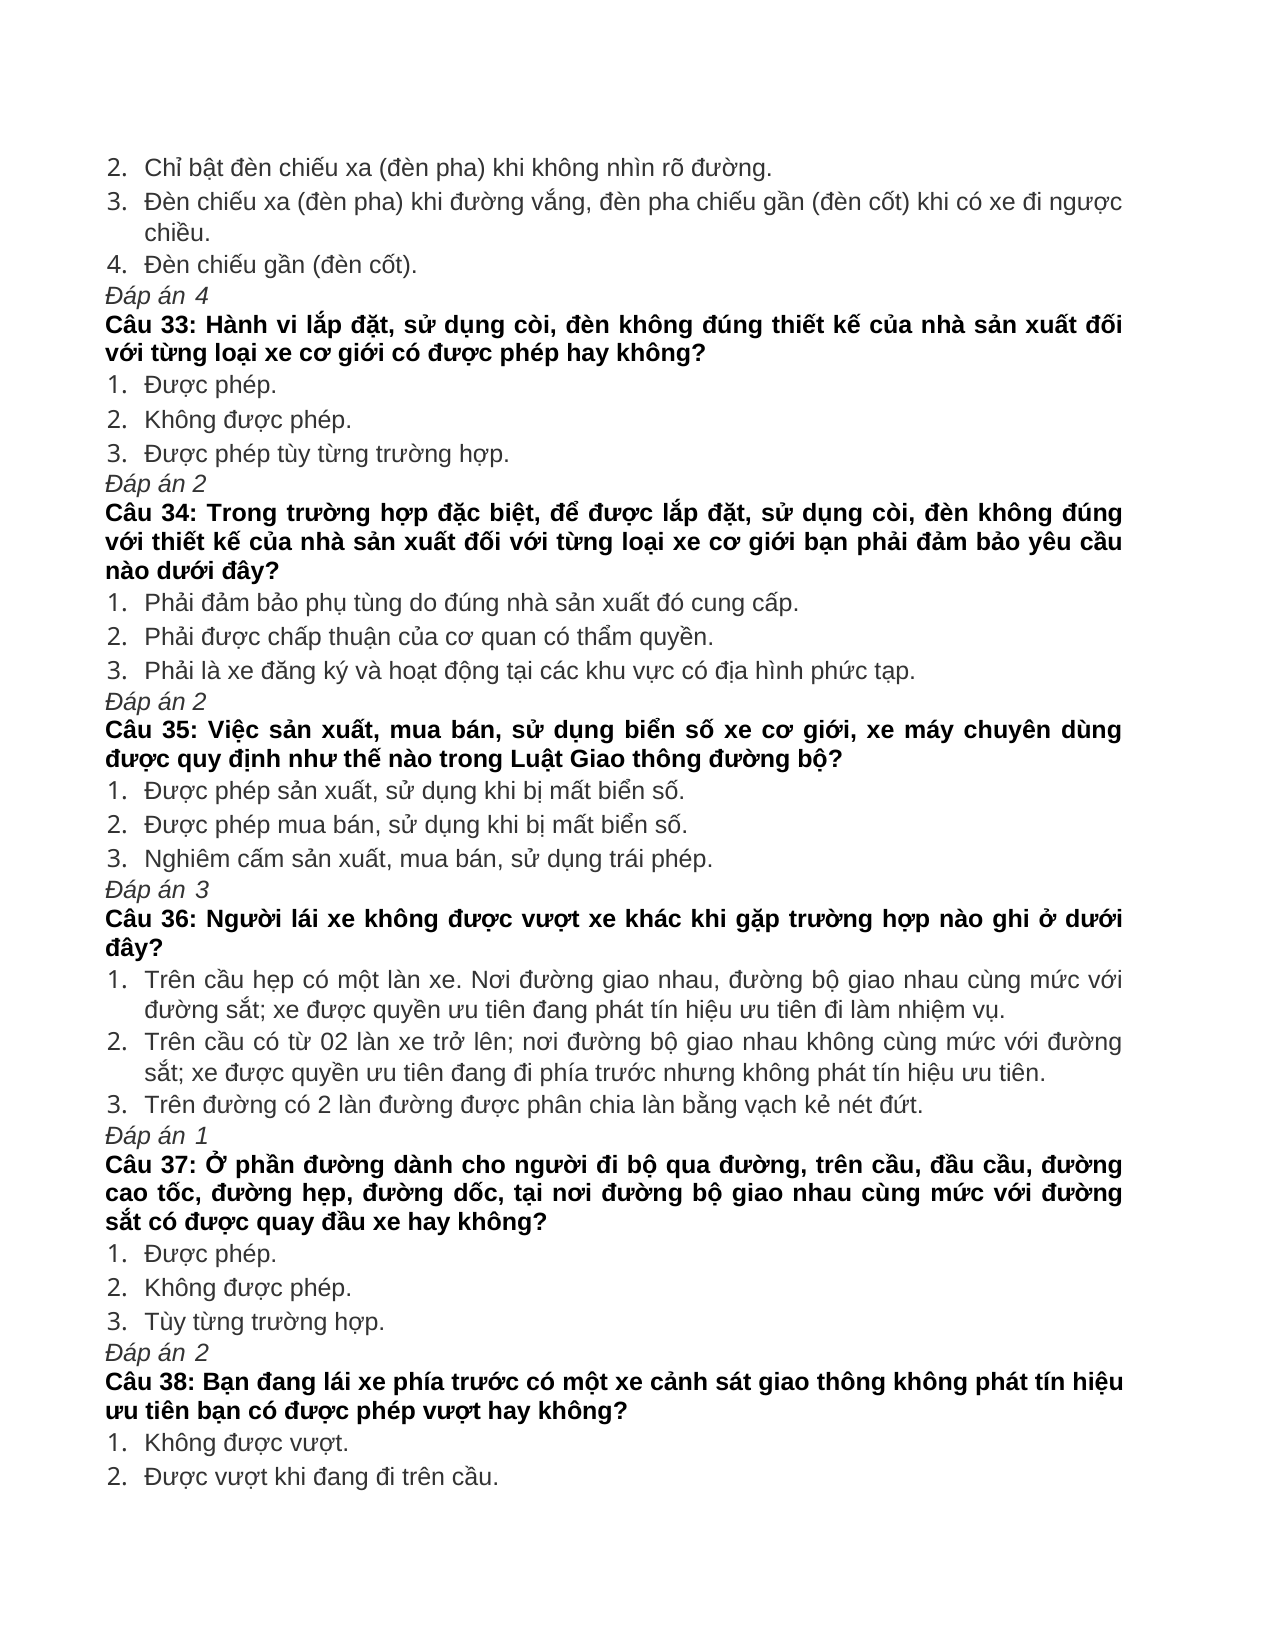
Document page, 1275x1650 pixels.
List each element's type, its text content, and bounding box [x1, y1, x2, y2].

list Chỉ bật đèn chiếu xa (đèn pha) khi không nhìn rõ đường. [107, 150, 1125, 184]
text Đáp án 2 [105, 469, 1125, 498]
list Được vượt khi đang đi trên cầu. [107, 1458, 1125, 1492]
list Không được phép. [107, 1270, 1125, 1304]
text Câu 35: Việc sản xuất, mua bán, sử dụng biển số xe cơ giới, xe máy chuyên dùng được quy định như thế nào trong Luật Giao thông đường bộ? [105, 715, 1125, 773]
list Được phép mua bán, sử dụng khi bị mất biển số. [107, 807, 1125, 841]
text Câu 37: Ở phần đường dành cho người đi bộ qua đường, trên cầu, đầu cầu, đường cao tốc, đường hẹp, đường dốc, tại nơi đường bộ giao nhau cùng mức với đường sắt có được quay đầu xe hay không? [105, 1150, 1125, 1236]
list Không được phép. [107, 401, 1125, 435]
text Đáp án 2 [105, 687, 1125, 715]
text Đáp án 1 [105, 1121, 1125, 1150]
list Không được vượt. [107, 1424, 1125, 1458]
text Câu 38: Bạn đang lái xe phía trước có một xe cảnh sát giao thông không phát tín hiệu ưu tiên bạn có được phép vượt hay không? [105, 1367, 1125, 1424]
list Nghiêm cấm sản xuất, mua bán, sử dụng trái phép. [107, 841, 1125, 875]
text Đáp án 2 [105, 1338, 1125, 1367]
list Được phép tùy từng trường hợp. [107, 435, 1125, 469]
list Được phép. [107, 367, 1125, 401]
list Trên cầu có từ 02 làn xe trở lên; nơi đường bộ giao nhau không cùng mức với đường sắt; xe được quyền ưu tiên đang đi phía trước nhưng không phát tín hiệu ưu tiên. [107, 1024, 1125, 1087]
list Được phép sản xuất, sử dụng khi bị mất biển số. [107, 773, 1125, 807]
list Phải là xe đăng ký và hoạt động tại các khu vực có địa hình phức tạp. [107, 652, 1125, 687]
text Câu 33: Hành vi lắp đặt, sử dụng còi, đèn không đúng thiết kế của nhà sản xuất đối với từng loại xe cơ giới có được phép hay không? [105, 310, 1125, 367]
list Phải được chấp thuận của cơ quan có thẩm quyền. [107, 618, 1125, 652]
list Trên cầu hẹp có một làn xe. Nơi đường giao nhau, đường bộ giao nhau cùng mức với đường sắt; xe được quyền ưu tiên đang phát tín hiệu ưu tiên đi làm nhiệm vụ. [107, 961, 1125, 1024]
list Đèn chiếu xa (đèn pha) khi đường vắng, đèn pha chiếu gần (đèn cốt) khi có xe đi ngược chiều. [107, 184, 1125, 247]
text Đáp án 3 [105, 875, 1125, 904]
text Câu 34: Trong trường hợp đặc biệt, để được lắp đặt, sử dụng còi, đèn không đúng với thiết kế của nhà sản xuất đối với từng loại xe cơ giới bạn phải đảm bảo yêu cầu nào dưới đây? [105, 498, 1125, 584]
list Được phép. [107, 1236, 1125, 1270]
text Đáp án 4 [105, 281, 1125, 310]
text Câu 36: Người lái xe không được vượt xe khác khi gặp trường hợp nào ghi ở dưới đây? [105, 904, 1125, 961]
list Đèn chiếu gần (đèn cốt). [107, 247, 1125, 281]
list Phải đảm bảo phụ tùng do đúng nhà sản xuất đó cung cấp. [107, 584, 1125, 618]
list Tùy từng trường hợp. [107, 1304, 1125, 1338]
list Trên đường có 2 làn đường được phân chia làn bằng vạch kẻ nét đứt. [107, 1087, 1125, 1121]
